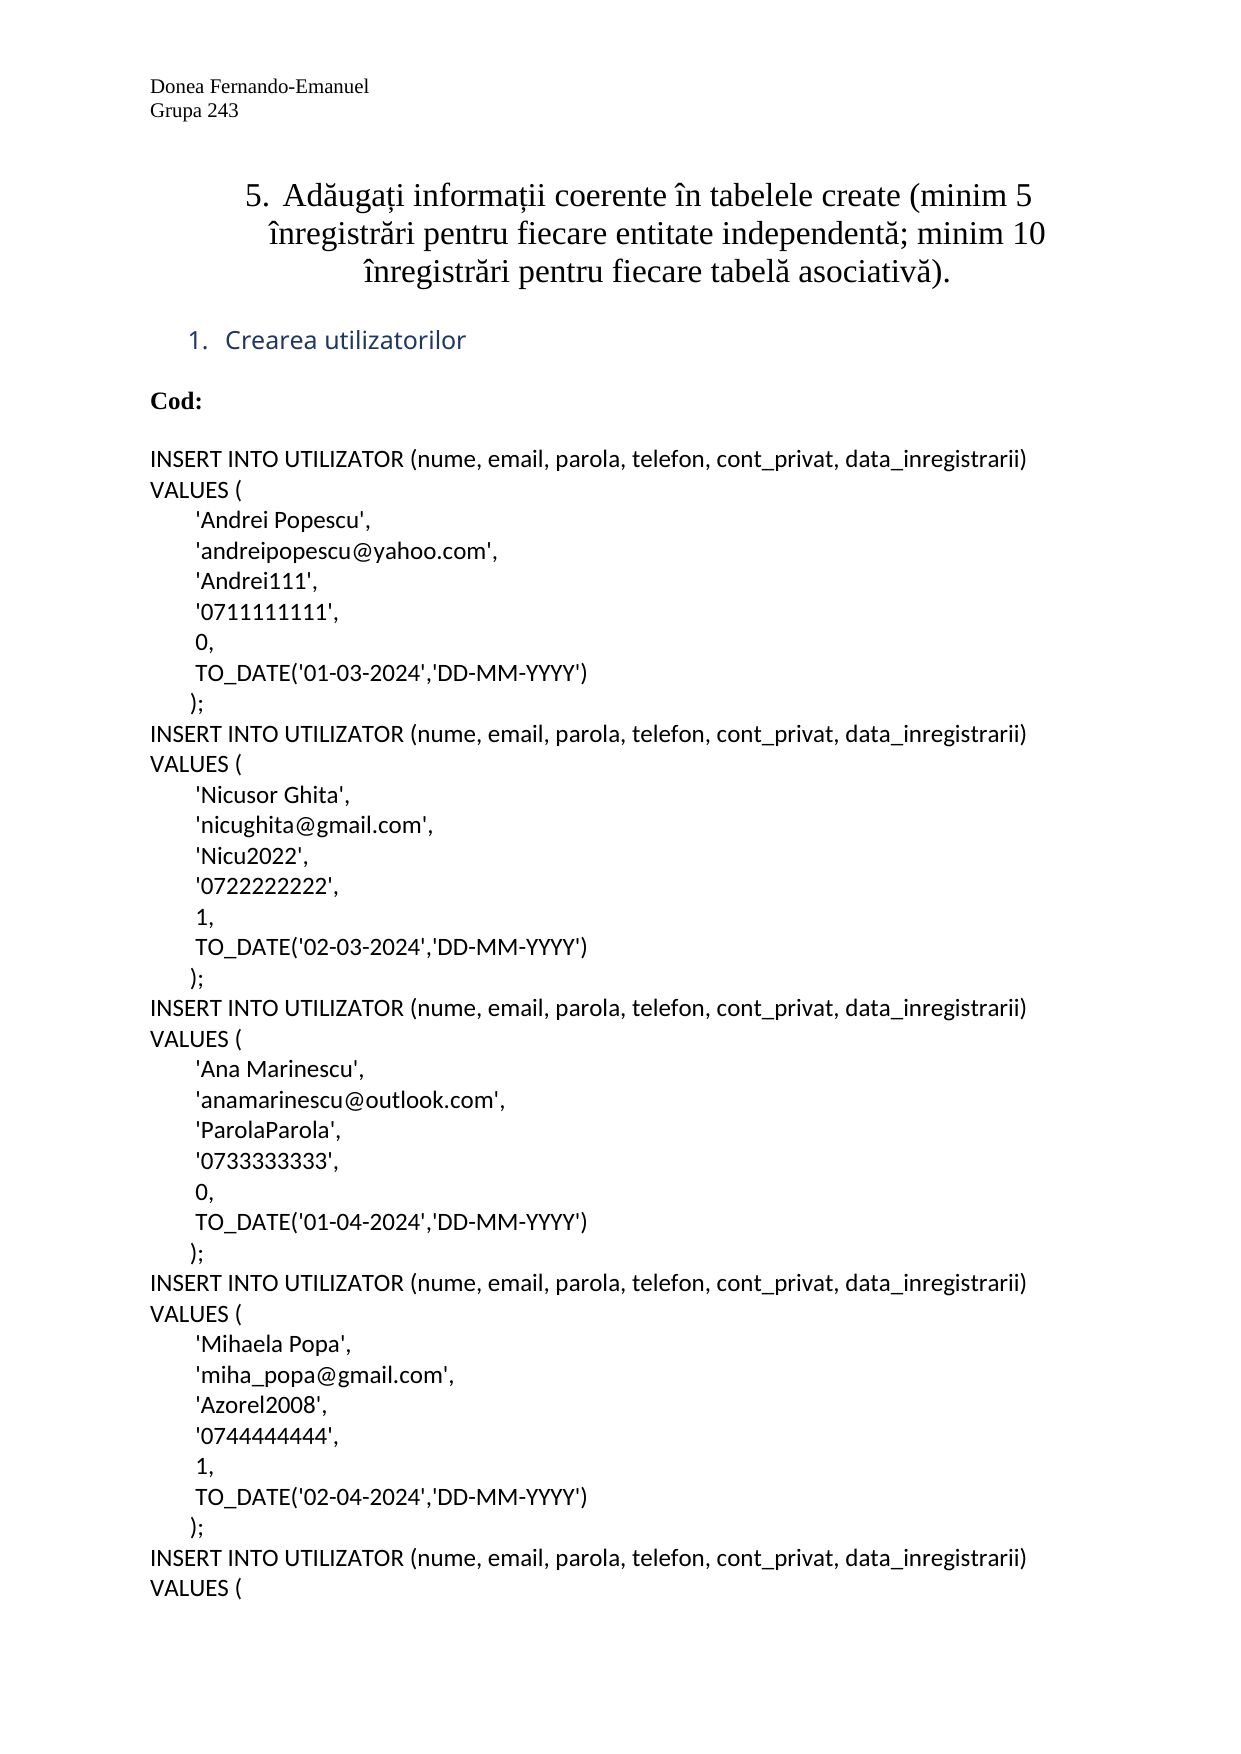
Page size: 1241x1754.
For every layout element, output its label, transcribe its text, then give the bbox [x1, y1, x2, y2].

text 1, [150, 901, 1090, 932]
text 1, [150, 1450, 1090, 1481]
text INSERT INTO UTILIZATOR (nume, email, parola, telefon, cont_privat, data_inregistrarii) [150, 1267, 1090, 1298]
text VALUES ( [150, 1298, 1090, 1328]
text INSERT INTO UTILIZATOR (nume, email, parola, telefon, cont_privat, data_inregistrarii) [150, 993, 1090, 1023]
text VALUES ( [150, 1023, 1090, 1054]
subtitle Adăugați informații coerente în tabelele create (minim 5 înregistrări pentru fiecare entitate independentă; minim 10 înregistrări pentru fiecare tabelă asociativă). [187, 175, 1090, 290]
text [150, 1542, 1090, 1572]
text TO_DATE('01-03-2024','DD-MM-YYYY') [150, 657, 1090, 687]
text 'Nicu2022', [150, 840, 1090, 871]
text VALUES ( [150, 474, 1090, 504]
text INSERT INTO UTILIZATOR (nume, email, parola, telefon, cont_privat, data_inregistrarii) [150, 718, 1090, 748]
text '0711111111', [150, 596, 1090, 626]
text 'Mihaela Popa', [150, 1328, 1090, 1359]
text TO_DATE('02-04-2024','DD-MM-YYYY') [150, 1481, 1090, 1511]
text TO_DATE('02-03-2024','DD-MM-YYYY') [150, 932, 1090, 962]
text '0722222222', [150, 871, 1090, 901]
text 'Andrei111', [150, 565, 1090, 596]
text 'nicughita@gmail.com', [150, 809, 1090, 840]
text 'andreipopescu@yahoo.com', [150, 535, 1090, 565]
text 'Azorel2008', [150, 1389, 1090, 1420]
text ); [150, 962, 1090, 993]
text 'Ana Marinescu', [150, 1054, 1090, 1084]
text ); [150, 1237, 1090, 1267]
text 'ParolaParola', [150, 1115, 1090, 1145]
text 0, [150, 626, 1090, 657]
text 'miha_popa@gmail.com', [150, 1359, 1090, 1389]
subtitle Crearea utilizatorilor [187, 323, 1090, 357]
text '0744444444', [150, 1420, 1090, 1450]
text TO_DATE('01-04-2024','DD-MM-YYYY') [150, 1206, 1090, 1237]
text ); [150, 687, 1090, 718]
text 'Andrei Popescu', [150, 504, 1090, 535]
text Cod: [150, 386, 1090, 414]
text ); [150, 1511, 1090, 1542]
text 0, [150, 1176, 1090, 1206]
text 'anamarinescu@outlook.com', [150, 1084, 1090, 1115]
text '0733333333', [150, 1145, 1090, 1176]
text VALUES ( [150, 1572, 1090, 1603]
text 'Nicusor Ghita', [150, 779, 1090, 809]
text VALUES ( [150, 748, 1090, 779]
text INSERT INTO UTILIZATOR (nume, email, parola, telefon, cont_privat, data_inregistrarii) [150, 443, 1090, 474]
